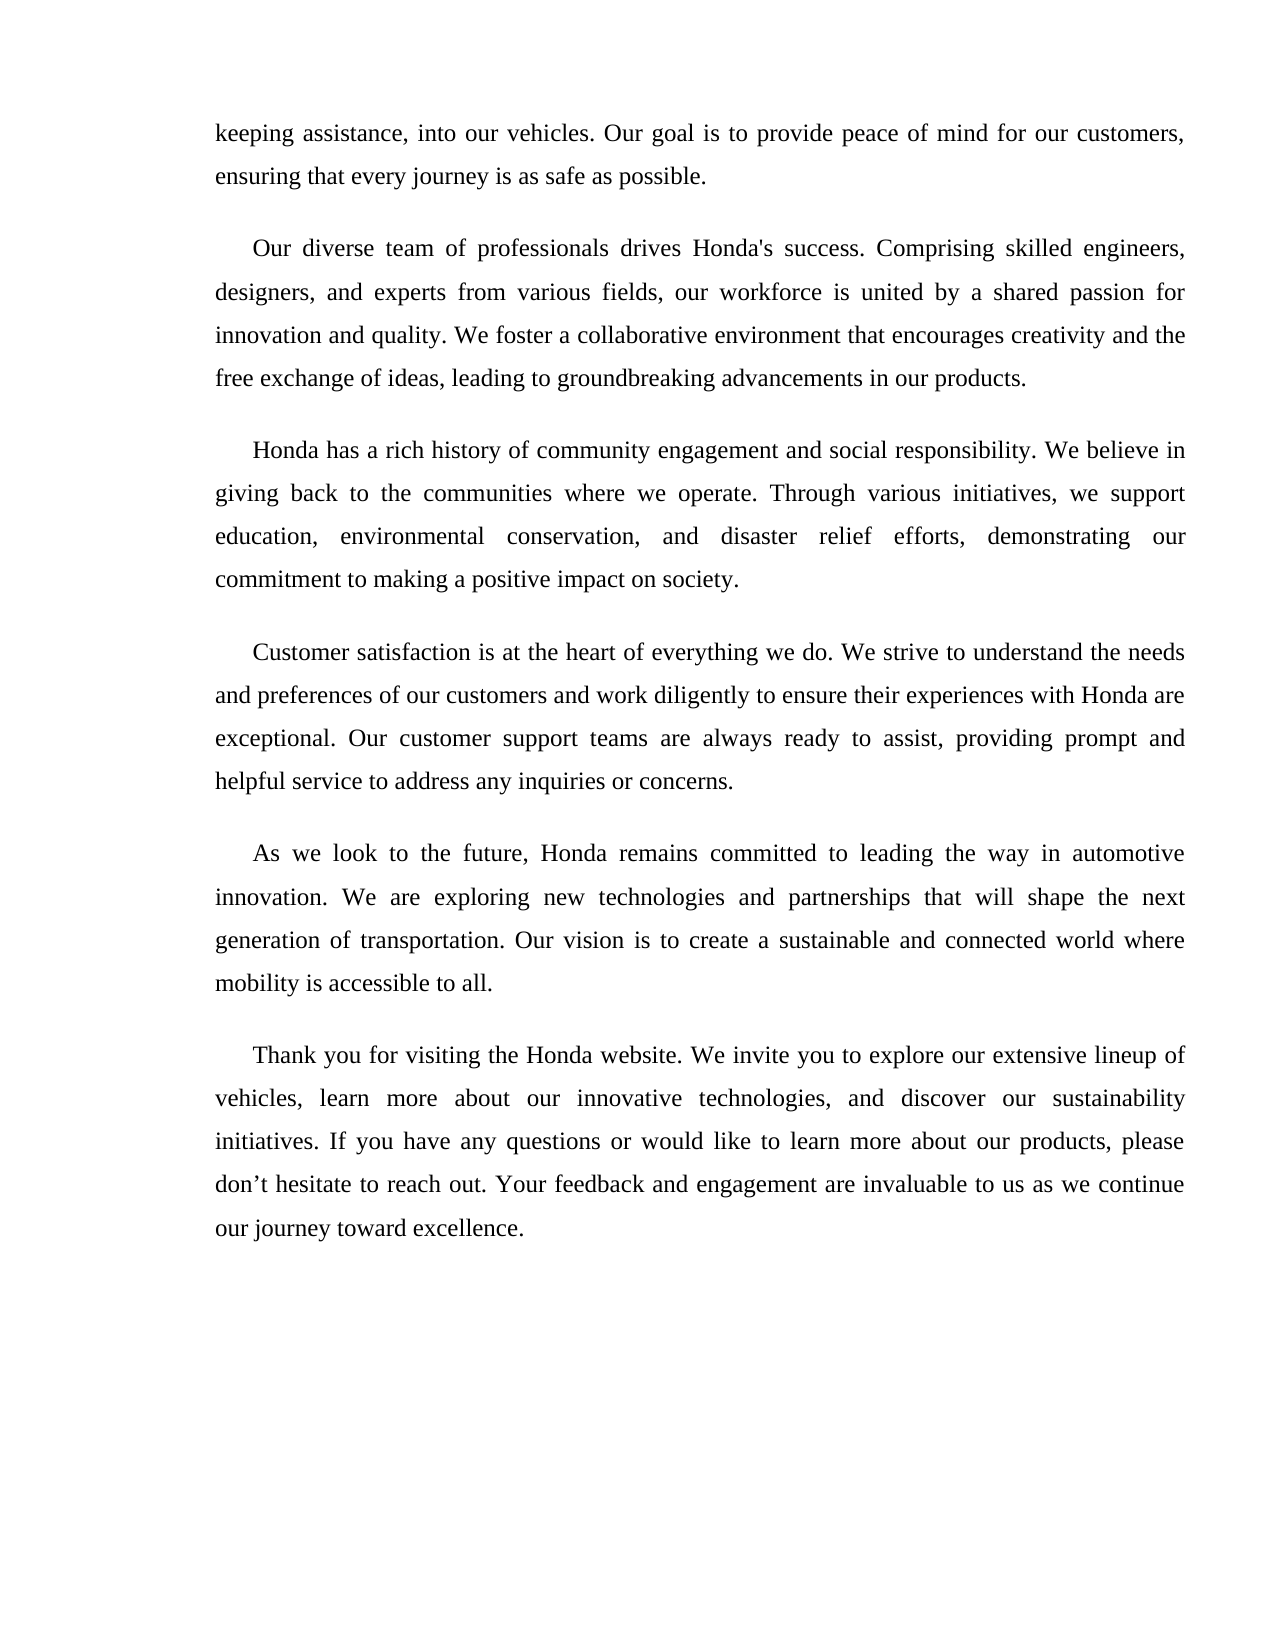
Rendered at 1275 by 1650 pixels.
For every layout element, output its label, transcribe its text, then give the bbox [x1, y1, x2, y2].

text Customer satisfaction is at the heart of everything we do. We strive to understand the needs and preferences of our customers and work diligently to ensure their experiences with Honda are exceptional. Our customer support teams are always ready to assist, providing prompt and helpful service to address any inquiries or concerns. [215, 637, 1186, 795]
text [215, 118, 1186, 190]
text As we look to the future, Honda remains committed to leading the way in automotive innovation. We are exploring new technologies and partnerships that will shape the next generation of transportation. Our vision is to create a sustainable and connected world where mobility is accessible to all. [215, 838, 1186, 997]
text Our diverse team of professionals drives Honda's success. Comprising skilled engineers, designers, and experts from various fields, our workforce is united by a shared passion for innovation and quality. We foster a collaborative environment that encourages creativity and the free exchange of ideas, leading to groundbreaking advancements in our products. [215, 233, 1186, 392]
text Honda has a rich history of community engagement and social responsibility. We believe in giving back to the communities where we operate. Through various initiatives, we support education, environmental conservation, and disaster relief efforts, demonstrating our commitment to making a positive impact on society. [215, 435, 1186, 593]
text Thank you for visiting the Honda website. We invite you to explore our extensive lineup of vehicles, learn more about our innovative technologies, and discover our sustainability initiatives. If you have any questions or would like to learn more about our products, please don’t hesitate to reach out. Your feedback and engagement are invaluable to us as we continue our journey toward excellence. [215, 1040, 1186, 1241]
